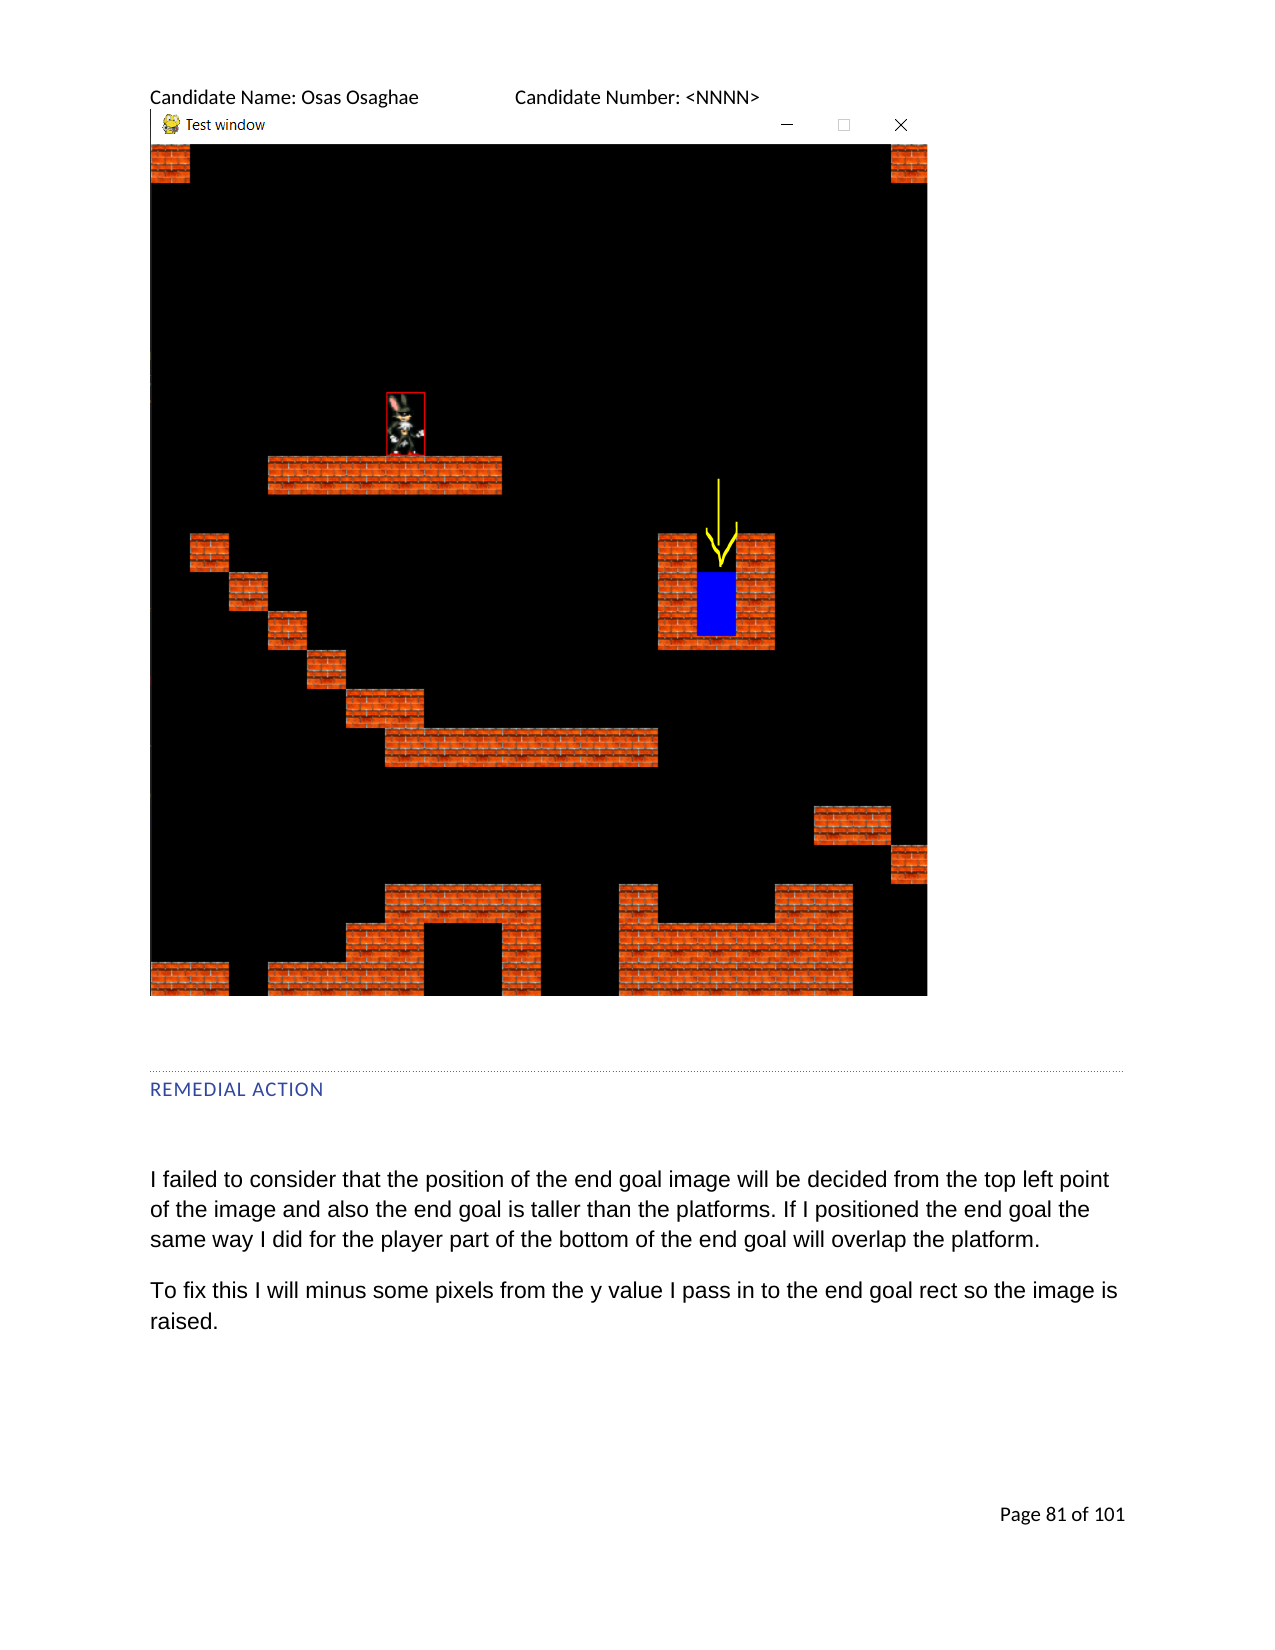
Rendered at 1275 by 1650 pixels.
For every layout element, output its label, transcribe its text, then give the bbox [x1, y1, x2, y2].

text I failed to consider that the position of the end goal image will be decided from the top left point of the image and also the end goal is taller than the platforms. If I positioned the end goal the same way I did for the player part of the bottom of the end goal will overlap the platform. [150, 1166, 1125, 1253]
subtitle Remedial Action [150, 1071, 1125, 1102]
text To fix this I will minus some pixels from the y value I pass in to the end goal rect so the image is raised. [150, 1277, 1125, 1334]
picture [150, 109, 928, 996]
